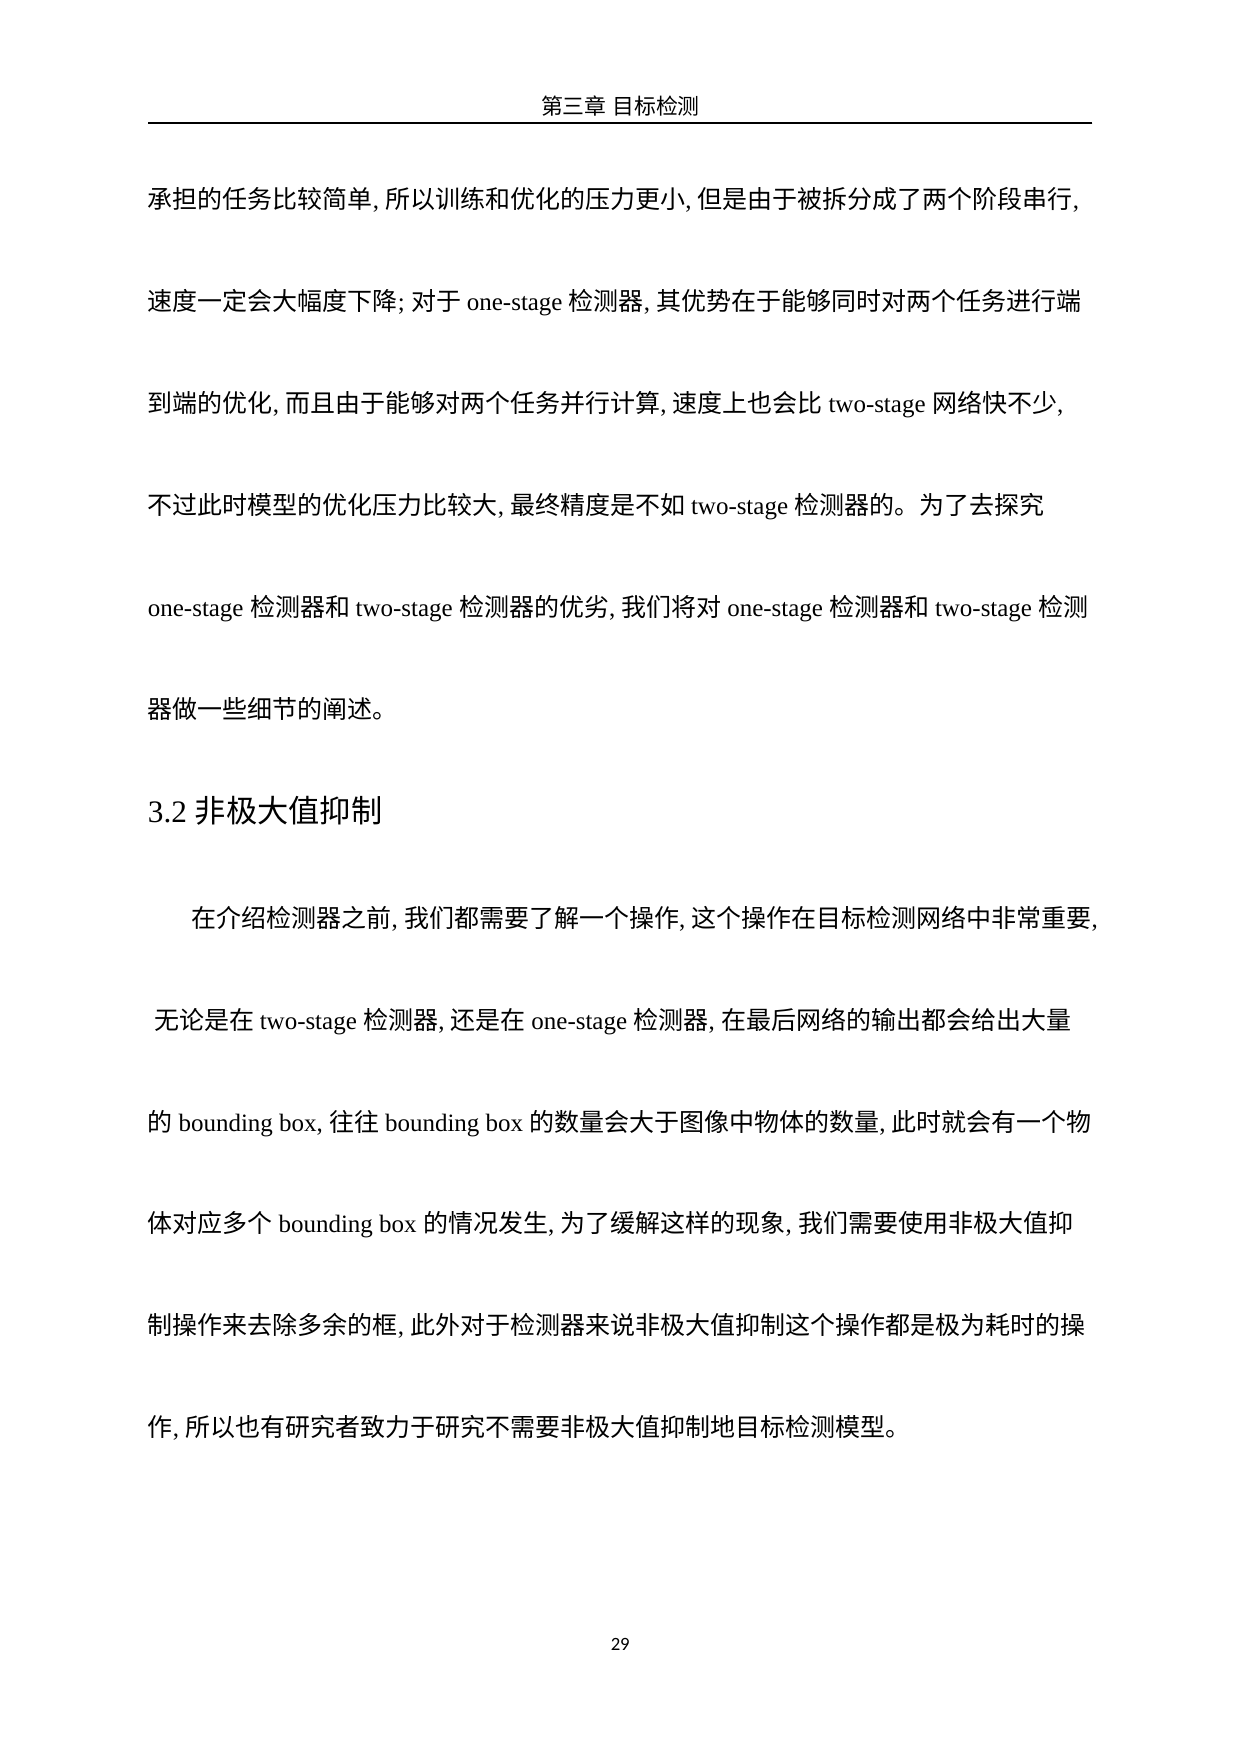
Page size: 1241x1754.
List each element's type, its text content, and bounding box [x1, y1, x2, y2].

subtitle 3.2 非极大值抑制 [148, 776, 1092, 844]
text 在介绍检测器之前, 我们都需要了解一个操作, 这个操作在目标检测网络中非常重要, 无论是在 two-stage 检测器, 还是在 one-stage 检测器, 在最后网络的输出都会给出大量的 bounding box, 往往 bounding box 的数量会大于图像中物体的数量, 此时就会有一个物体对应多个 bounding box 的情况发生, 为了缓解这样的现象, 我们需要使用非极大值抑制操作来去除多余的框, 此外对于检测器来说非极大值抑制这个操作都是极为耗时的操作, 所以也有研究者致力于研究不需要非极大值抑制地目标检测模型。 [148, 882, 1092, 1460]
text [148, 164, 1092, 741]
